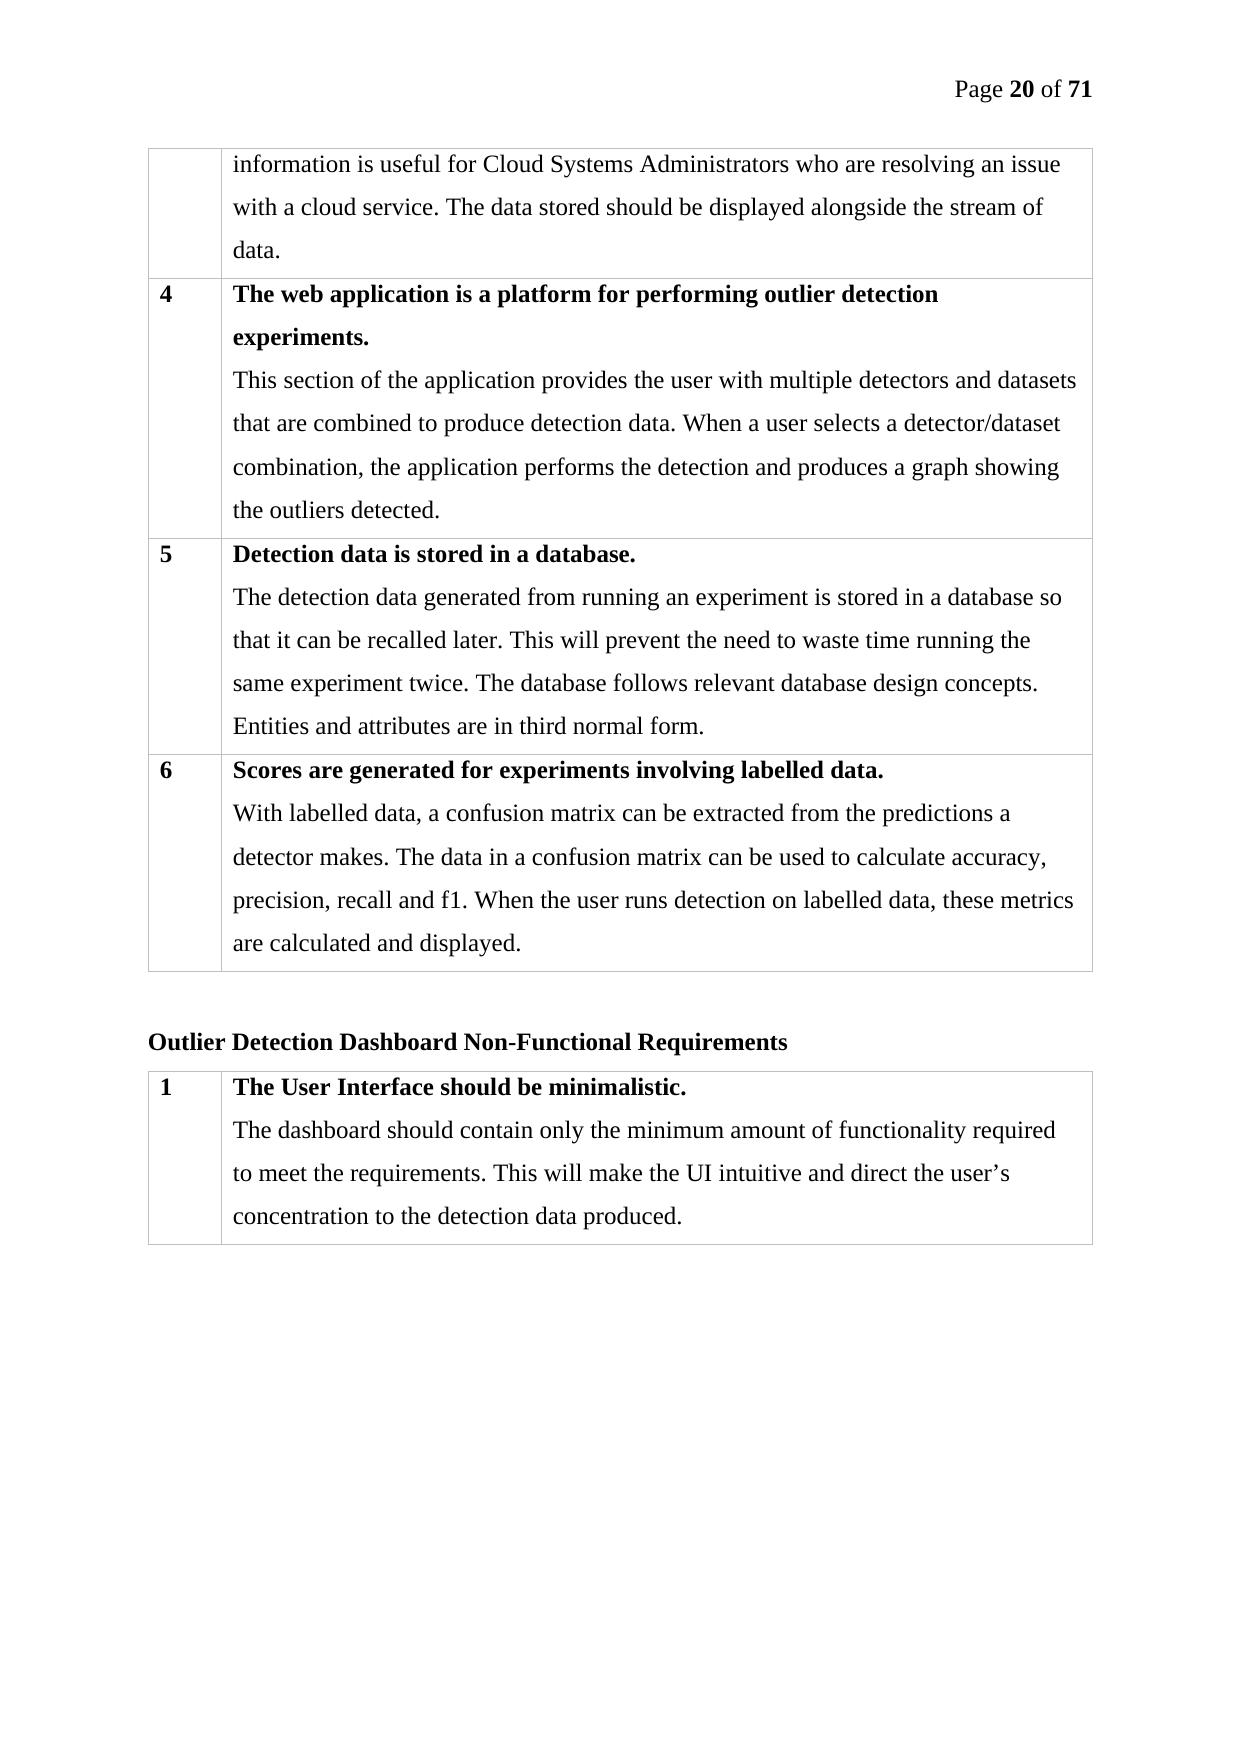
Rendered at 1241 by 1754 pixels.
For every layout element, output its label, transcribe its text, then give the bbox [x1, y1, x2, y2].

text Outlier Detection Dashboard Non-Functional Requirements [148, 1027, 1092, 1056]
table_cell 4 [149, 279, 221, 538]
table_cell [222, 149, 1092, 278]
table_cell The web application is a platform for performing outlier detection experiments. This section of the application provides the user with multiple detectors and datasets that are combined to produce detection data. When a user selects a detector/dataset combination, the application performs the detection and produces a graph showing the outliers detected. [222, 279, 1092, 538]
table_cell 5 [149, 539, 221, 754]
table_cell 6 [149, 755, 221, 971]
table_cell Scores are generated for experiments involving labelled data. With labelled data, a confusion matrix can be extracted from the predictions a detector makes. The data in a confusion matrix can be used to calculate accuracy, precision, recall and f1. When the user runs detection on labelled data, these metrics are calculated and displayed. [222, 755, 1092, 971]
table_cell 3 [149, 149, 221, 278]
table_cell Detection data is stored in a database. The detection data generated from running an experiment is stored in a database so that it can be recalled later. This will prevent the need to waste time running the same experiment twice. The database follows relevant database design concepts. Entities and attributes are in third normal form. [222, 539, 1092, 754]
table_header 1 [149, 1072, 221, 1244]
table_header The User Interface should be minimalistic. The dashboard should contain only the minimum amount of functionality required to meet the requirements. This will make the UI intuitive and direct the user’s concentration to the detection data produced. [222, 1072, 1092, 1244]
